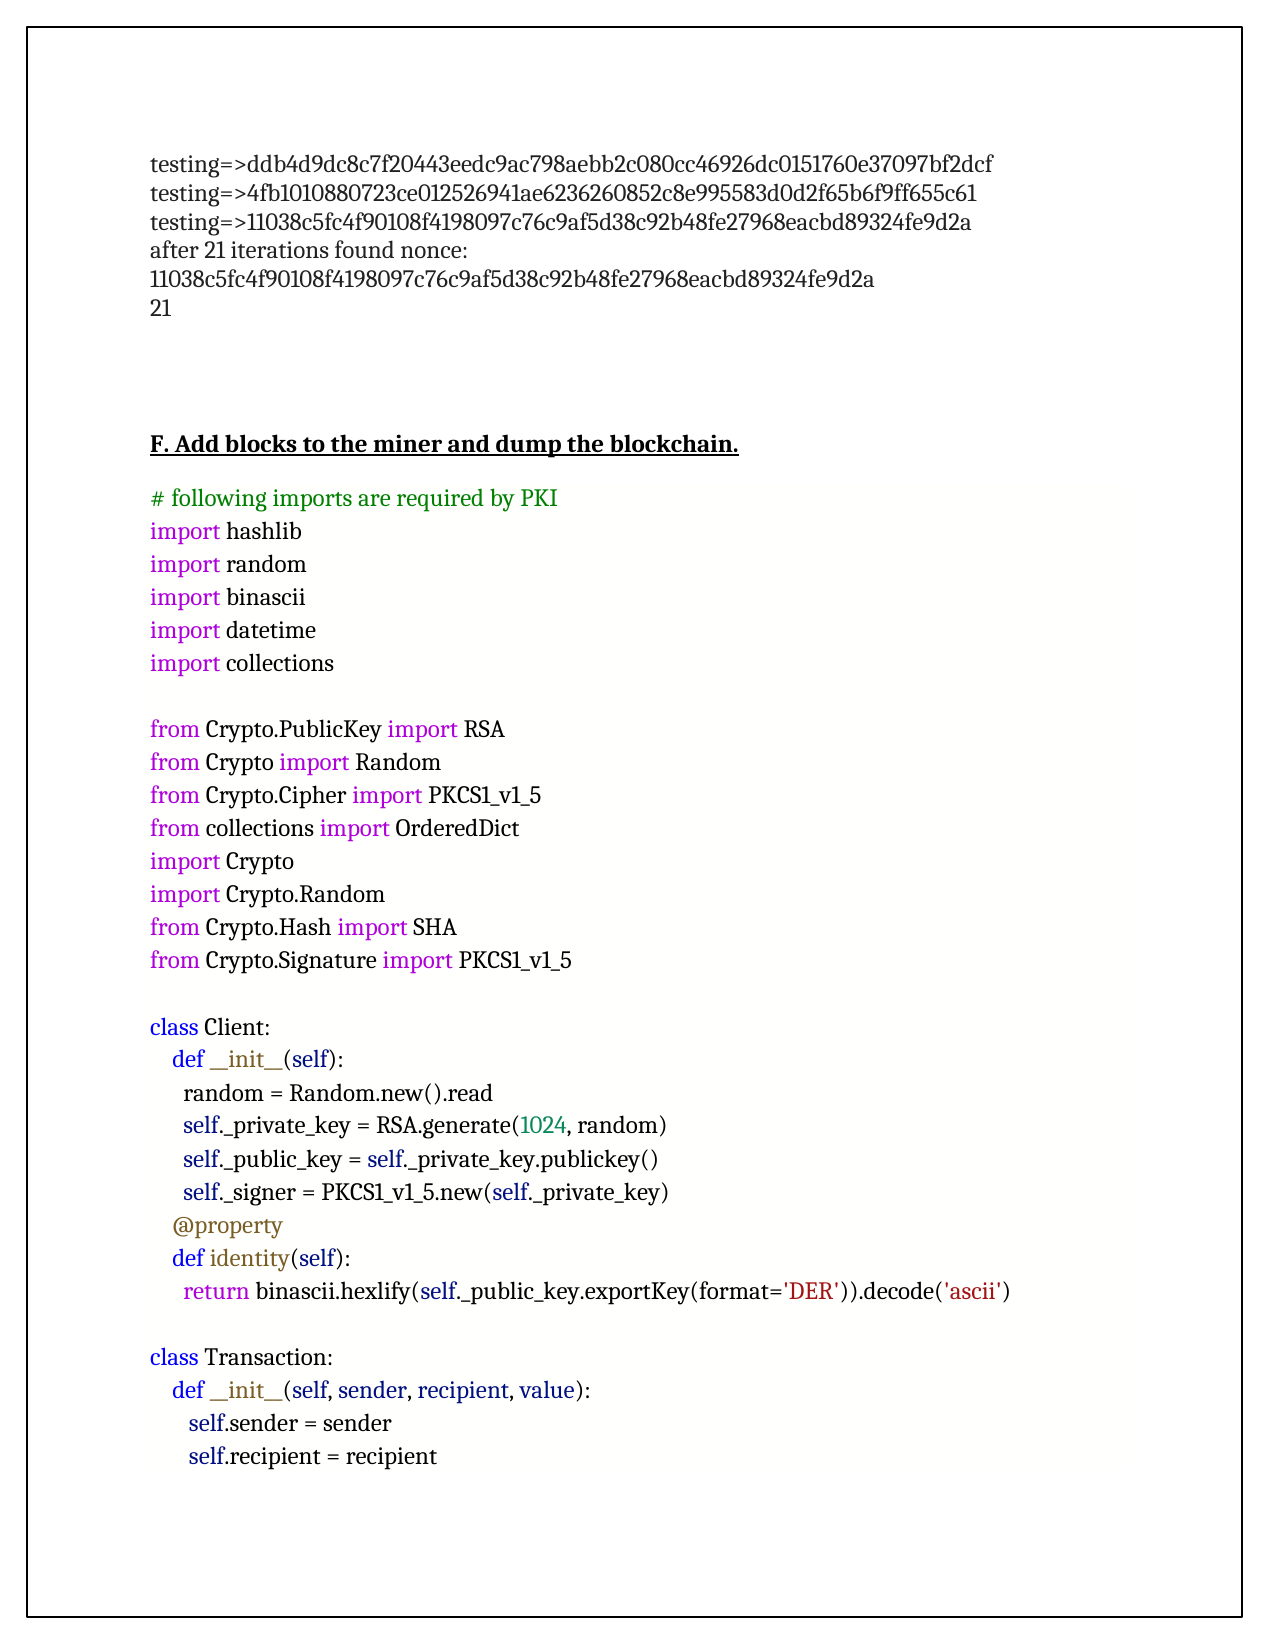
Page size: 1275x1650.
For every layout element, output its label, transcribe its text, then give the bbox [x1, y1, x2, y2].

text @property [150, 1211, 1125, 1239]
text class Client: [150, 1012, 1125, 1041]
text from Crypto.Signature import PKCS1_v1_5 [150, 946, 1125, 975]
text import binascii [150, 583, 1125, 612]
text from Crypto.Cipher import PKCS1_v1_5 [150, 781, 1125, 810]
text F. Add blocks to the miner and dump the blockchain. [150, 430, 1125, 459]
text self._public_key = self._private_key.publickey() [150, 1144, 1125, 1173]
text import random [150, 550, 1125, 579]
text def __init__(self, sender, recipient, value): [150, 1376, 1125, 1404]
text testing=>ddb4d9dc8c7f20443eedc9ac798aebb2c080cc46926dc0151760e37097bf2dcf [150, 150, 1125, 179]
text self._signer = PKCS1_v1_5.new(self._private_key) [150, 1177, 1125, 1206]
text import datetime [150, 616, 1125, 645]
text import Crypto.Random [150, 880, 1125, 909]
text return binascii.hexlify(self._public_key.exportKey(format='DER')).decode('ascii') [150, 1277, 1125, 1305]
text self._private_key = RSA.generate(1024, random) [150, 1111, 1125, 1140]
text testing=>11038c5fc4f90108f4198097c76c9af5d38c92b48fe27968eacbd89324fe9d2a [150, 207, 1125, 236]
text import Crypto [150, 847, 1125, 876]
text from Crypto.Hash import SHA [150, 913, 1125, 942]
text import hashlib [150, 517, 1125, 546]
text self.sender = sender [150, 1409, 1125, 1437]
text from Crypto.PublicKey import RSA [150, 715, 1125, 744]
text # following imports are required by PKI [150, 484, 1125, 513]
text from collections import OrderedDict [150, 814, 1125, 843]
text def __init__(self): [150, 1045, 1125, 1074]
text after 21 iterations found nonce: 11038c5fc4f90108f4198097c76c9af5d38c92b48fe27968eacbd89324fe9d2a [150, 236, 1125, 294]
text self.recipient = recipient [150, 1442, 1125, 1470]
text from Crypto import Random [150, 748, 1125, 777]
text random = Random.new().read [150, 1078, 1125, 1107]
text 21 [150, 294, 1125, 322]
text class Transaction: [150, 1343, 1125, 1371]
text testing=>4fb1010880723ce012526941ae6236260852c8e995583d0d2f65b6f9ff655c61 [150, 179, 1125, 207]
text def identity(self): [150, 1243, 1125, 1272]
text import collections [150, 649, 1125, 678]
